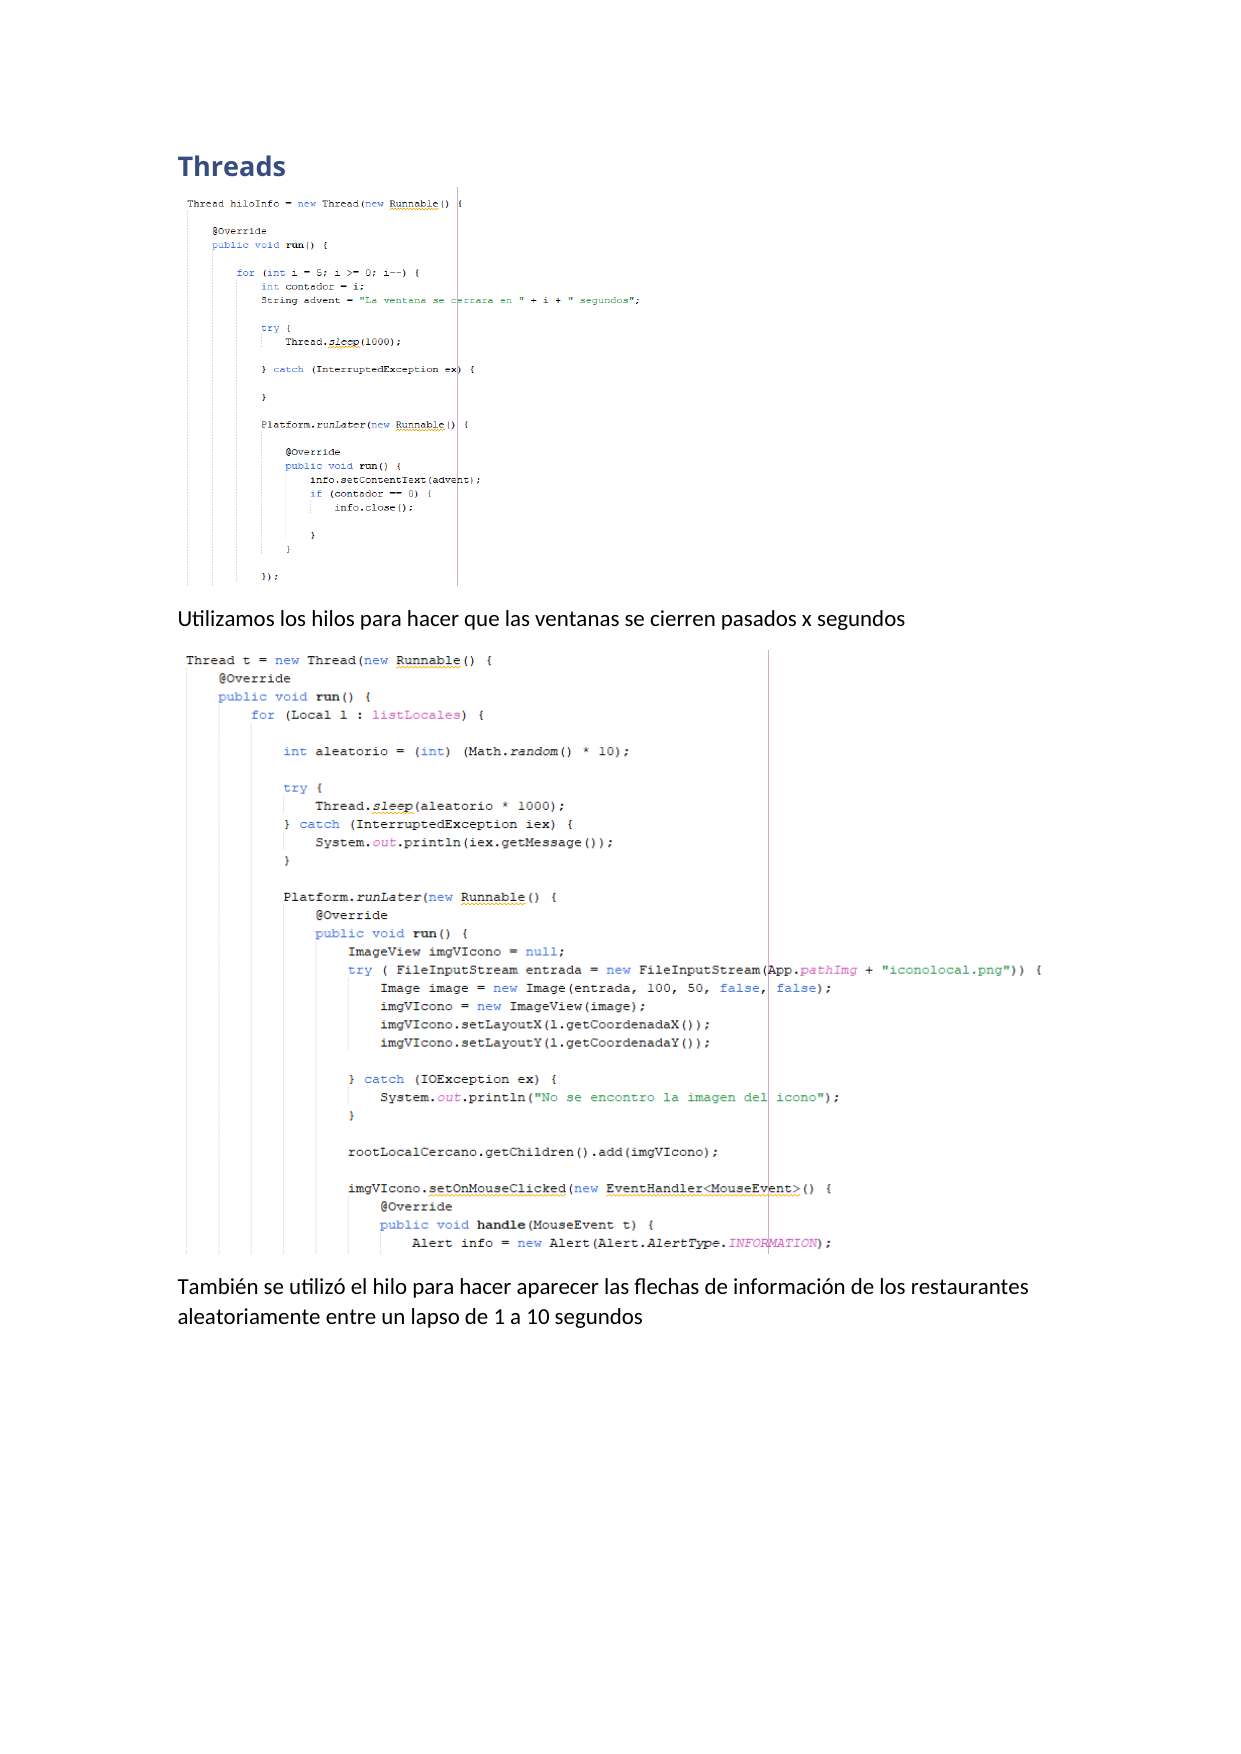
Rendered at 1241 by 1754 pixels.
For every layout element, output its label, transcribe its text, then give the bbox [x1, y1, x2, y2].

text Utilizamos los hilos para hacer que las ventanas se cierren pasados x segundos [177, 604, 1063, 632]
text También se utilizó el hilo para hacer aparecer las flechas de información de los restaurantes aleatoriamente entre un lapso de 1 a 10 segundos [177, 1272, 1063, 1330]
subtitle Threads [177, 148, 1063, 184]
picture [177, 650, 1063, 1254]
picture [177, 187, 668, 586]
